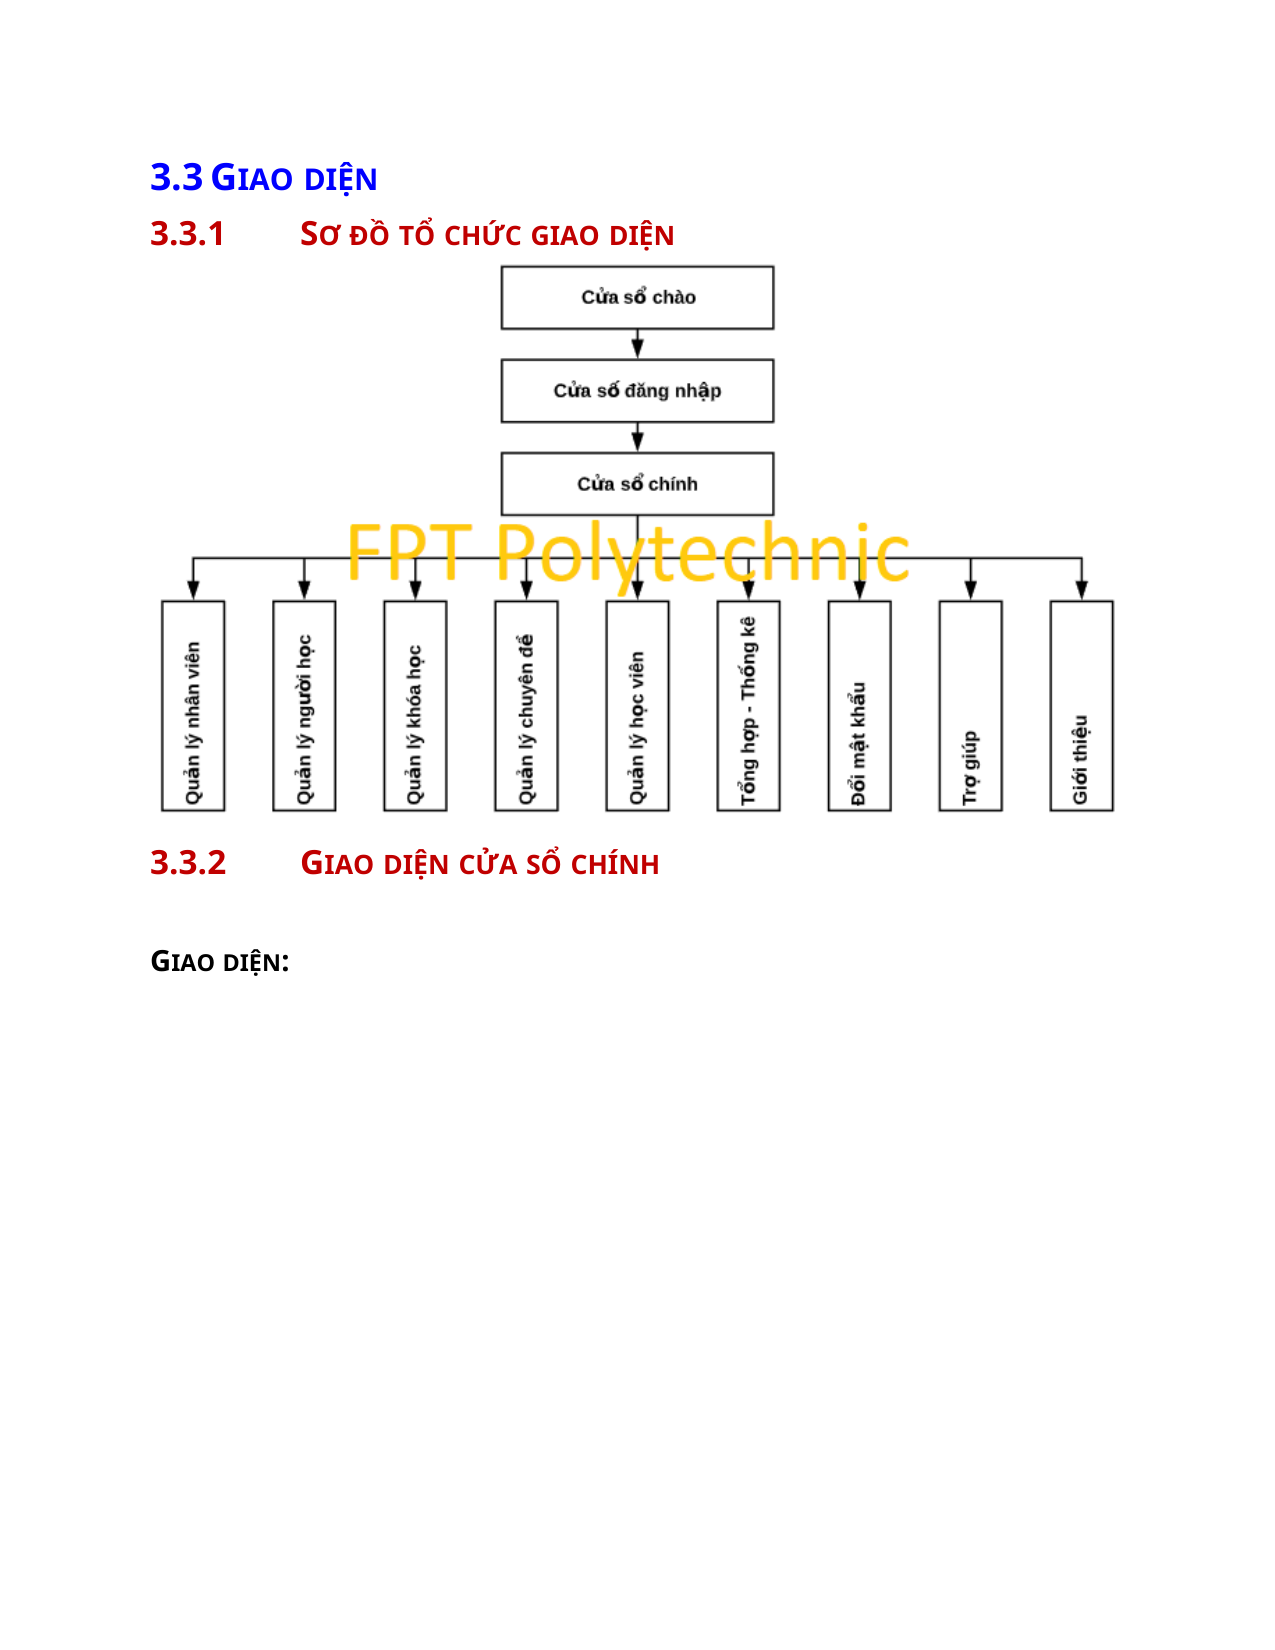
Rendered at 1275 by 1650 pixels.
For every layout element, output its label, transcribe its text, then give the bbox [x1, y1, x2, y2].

text Giao diện: [150, 940, 1125, 980]
picture [150, 258, 1125, 820]
subtitle Giao diện [150, 150, 1125, 201]
subtitle Giao diện cửa sổ chính [150, 838, 1125, 884]
subtitle Sơ đồ tổ chức giao diện [150, 209, 1125, 255]
